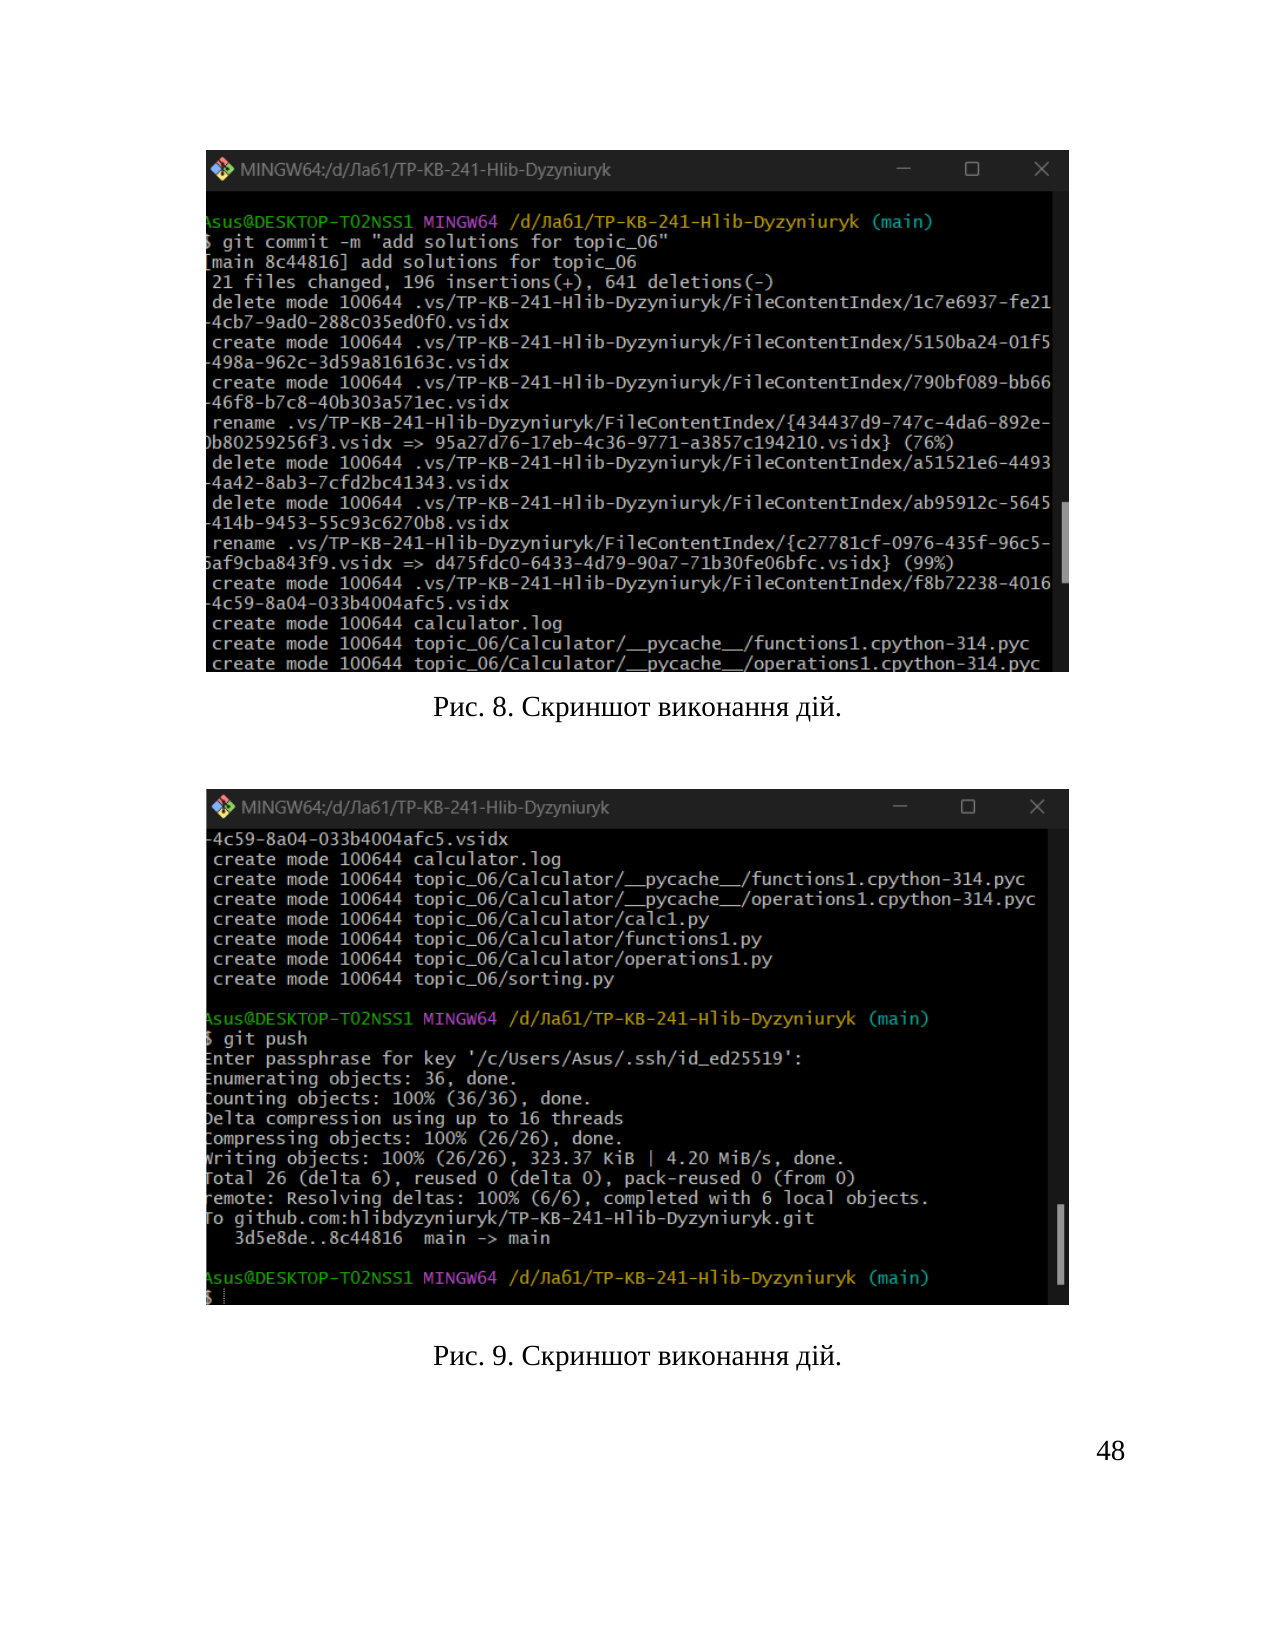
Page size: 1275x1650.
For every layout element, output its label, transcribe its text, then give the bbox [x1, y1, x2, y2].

picture [206, 150, 1069, 672]
picture [206, 789, 1069, 1305]
